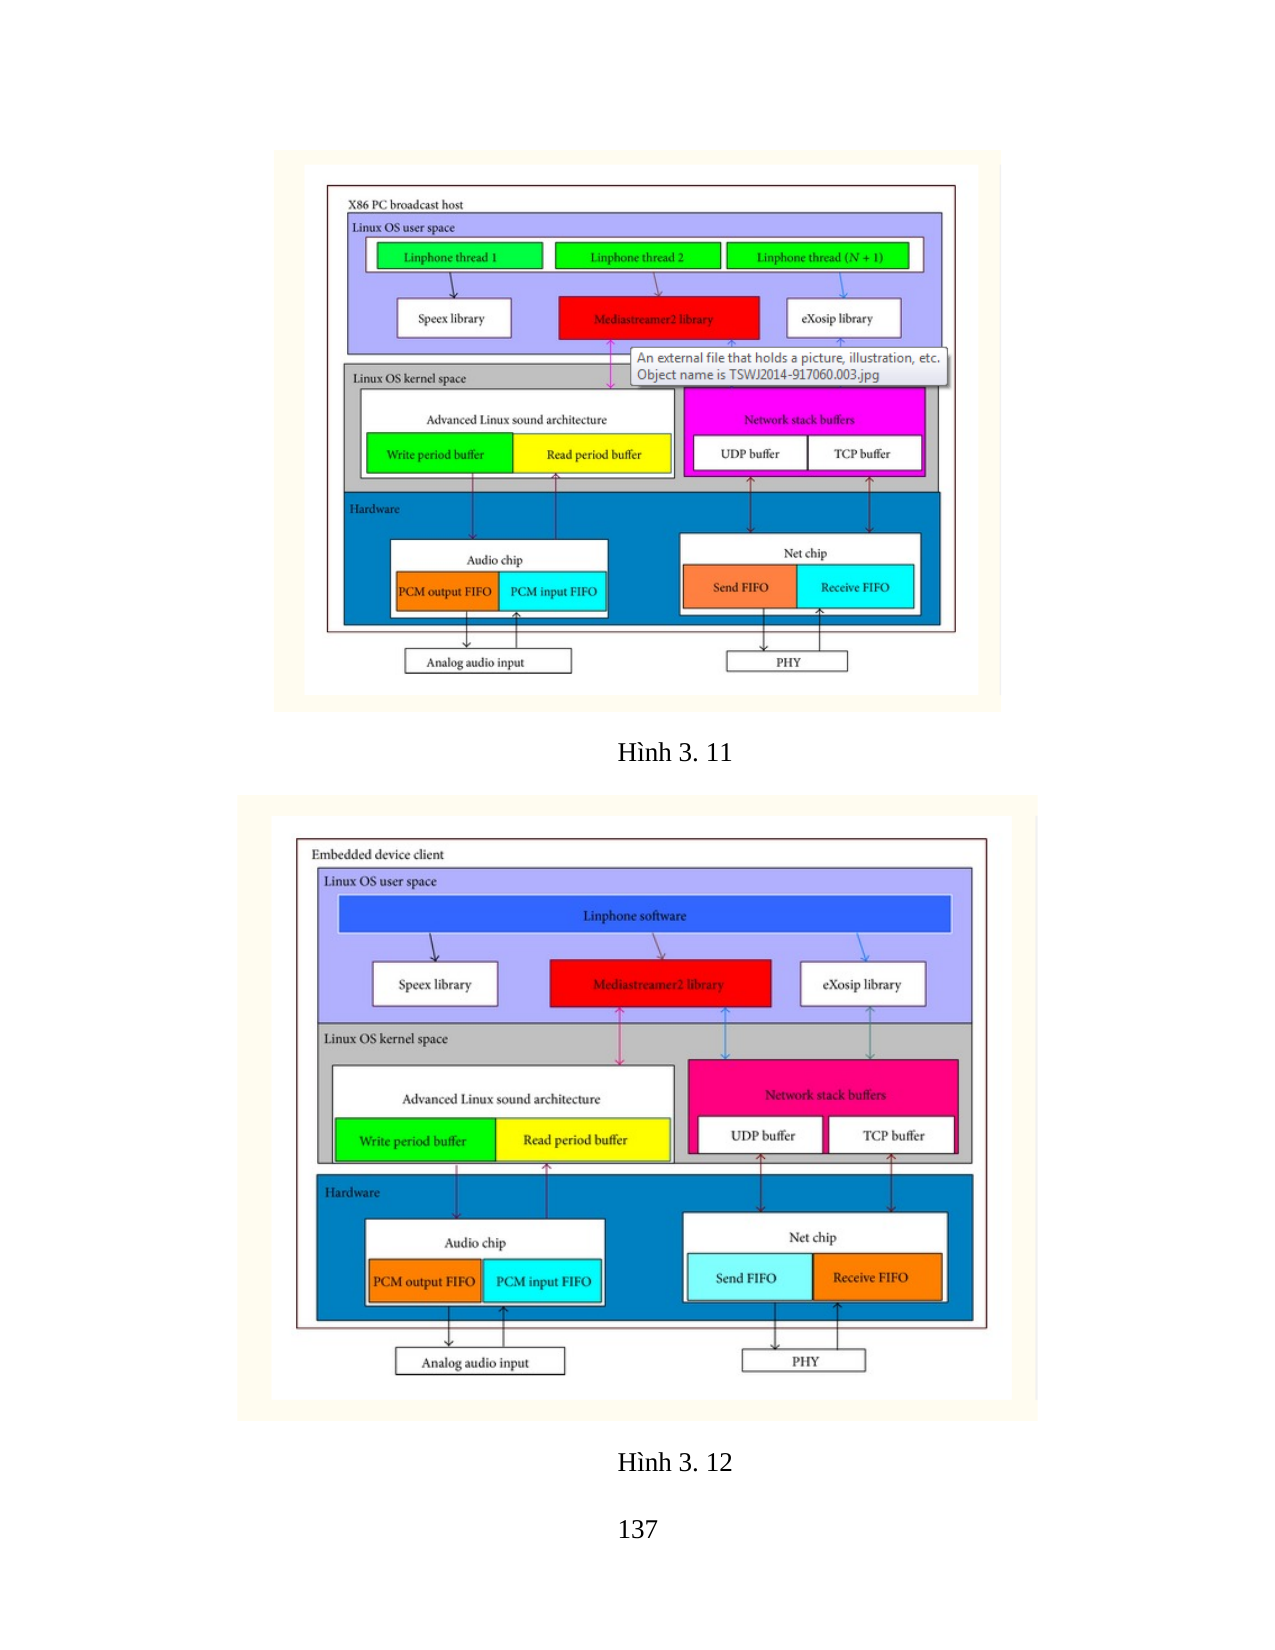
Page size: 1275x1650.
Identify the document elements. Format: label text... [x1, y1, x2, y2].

picture [237, 795, 1038, 1421]
picture [273, 150, 1002, 712]
text Hình 3. 11 [150, 737, 1125, 768]
text Hình 3. 12 [150, 1446, 1125, 1477]
